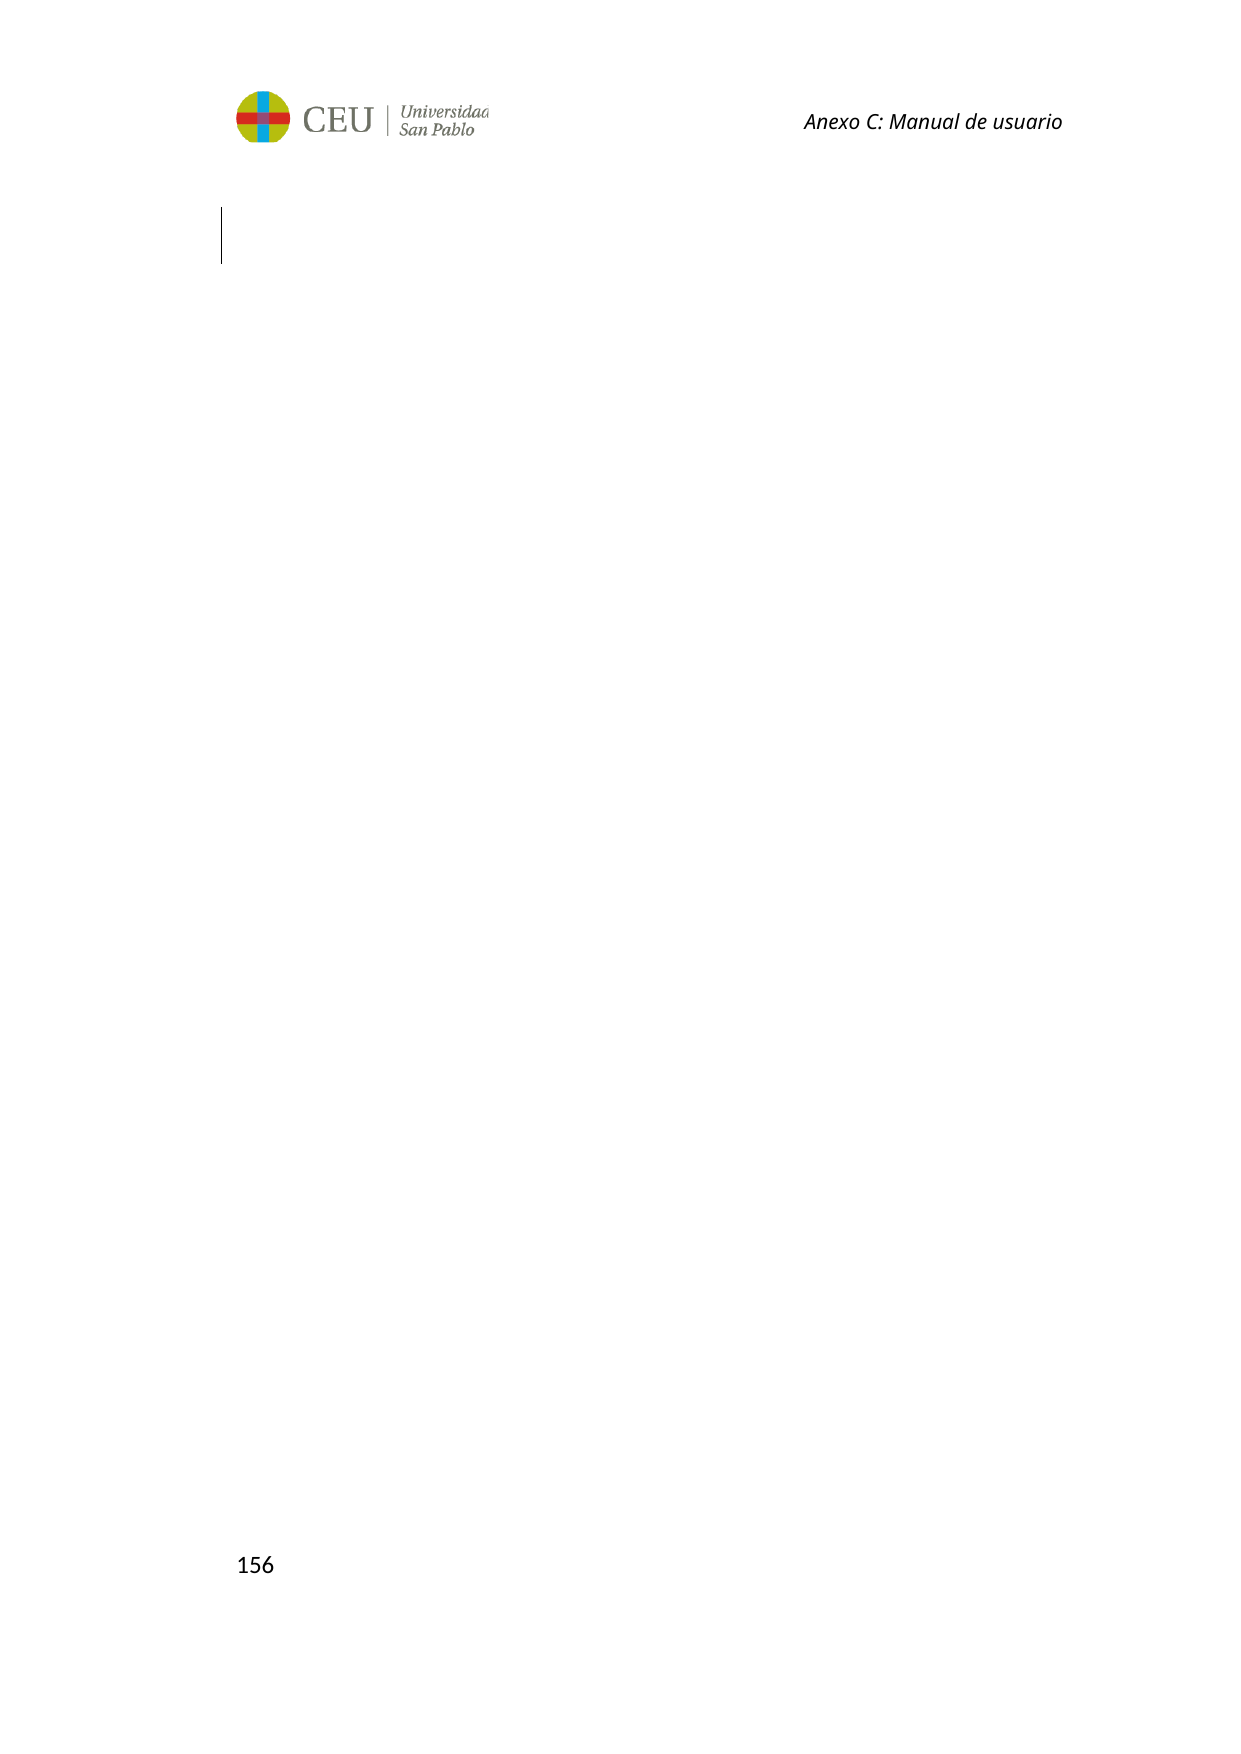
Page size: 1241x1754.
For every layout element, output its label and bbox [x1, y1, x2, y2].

picture [235, 89, 489, 143]
